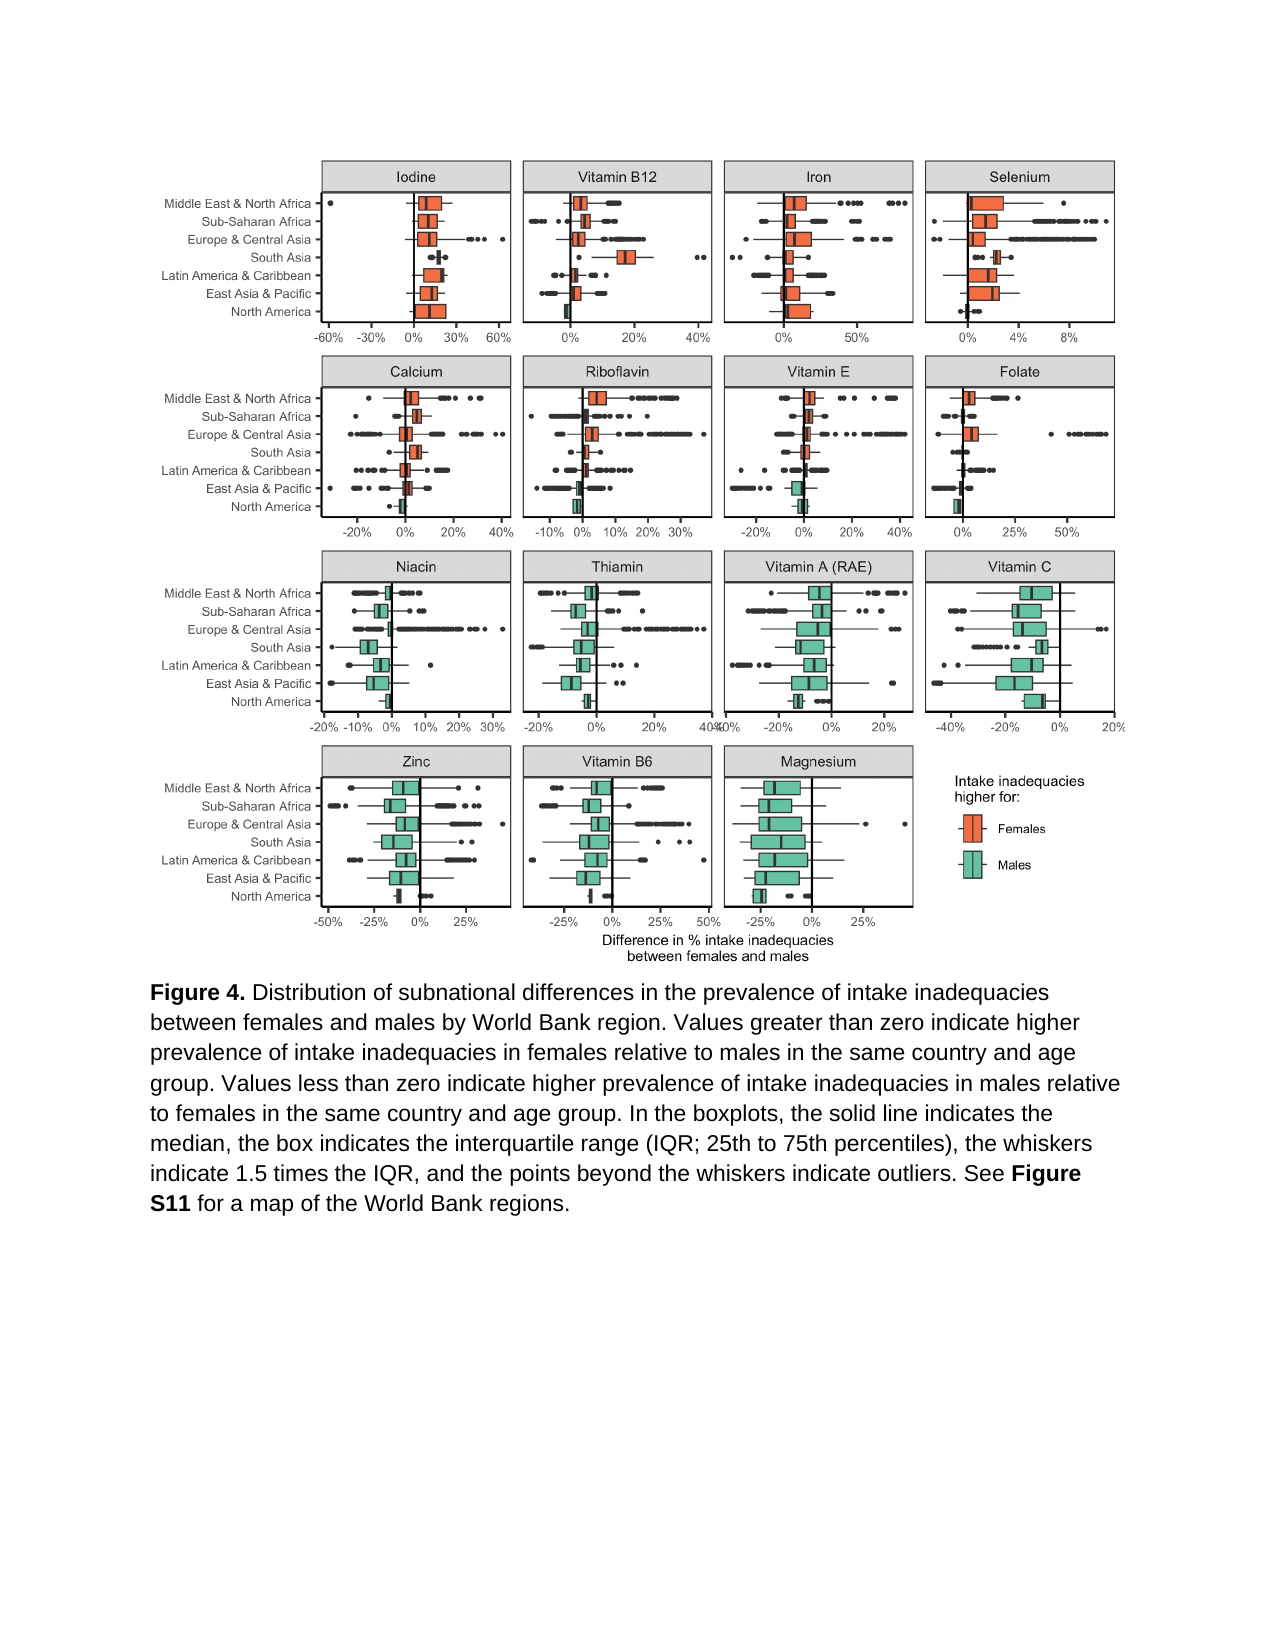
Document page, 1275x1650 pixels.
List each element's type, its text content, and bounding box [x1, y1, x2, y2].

text Figure 4. Distribution of subnational differences in the prevalence of intake inadequacies between females and males by World Bank region. Values greater than zero indicate higher prevalence of intake inadequacies in females relative to males in the same country and age group. Values less than zero indicate higher prevalence of intake inadequacies in males relative to females in the same country and age group. In the boxplots, the solid line indicates the median, the box indicates the interquartile range (IQR; 25th to 75th percentiles), the whiskers indicate 1.5 times the IQR, and the points beyond the whiskers indicate outliers. See Figure S11 for a map of the World Bank regions. [150, 975, 1125, 1217]
picture [150, 150, 1125, 975]
